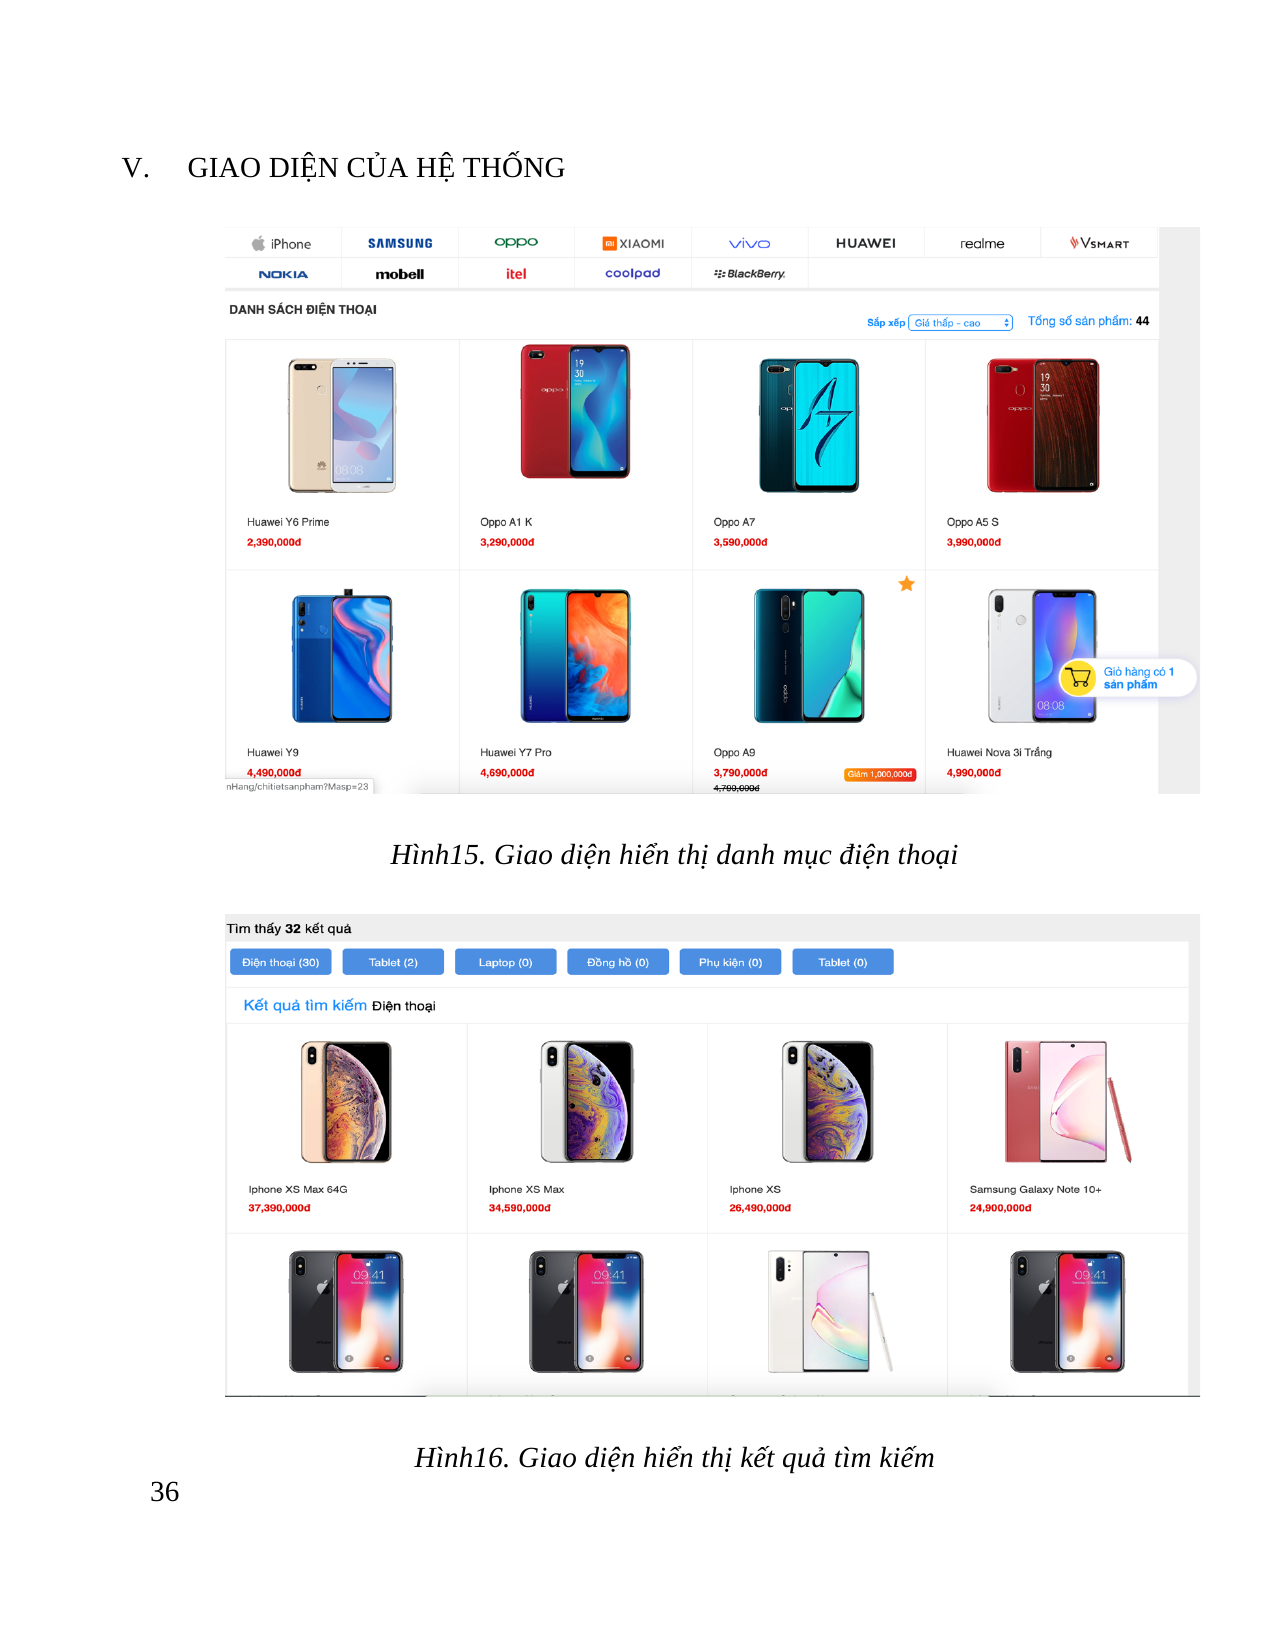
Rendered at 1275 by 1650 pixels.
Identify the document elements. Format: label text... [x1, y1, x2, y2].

list GIAO DIỆN CỦA HỆ THỐNG [150, 150, 1125, 183]
picture [225, 227, 1200, 794]
list Hình15. Giao diện hiển thị danh mục điện thoại [225, 837, 1125, 871]
list Hình16. Giao diện hiển thị kết quả tìm kiếm [225, 1440, 1125, 1474]
picture [225, 914, 1200, 1397]
